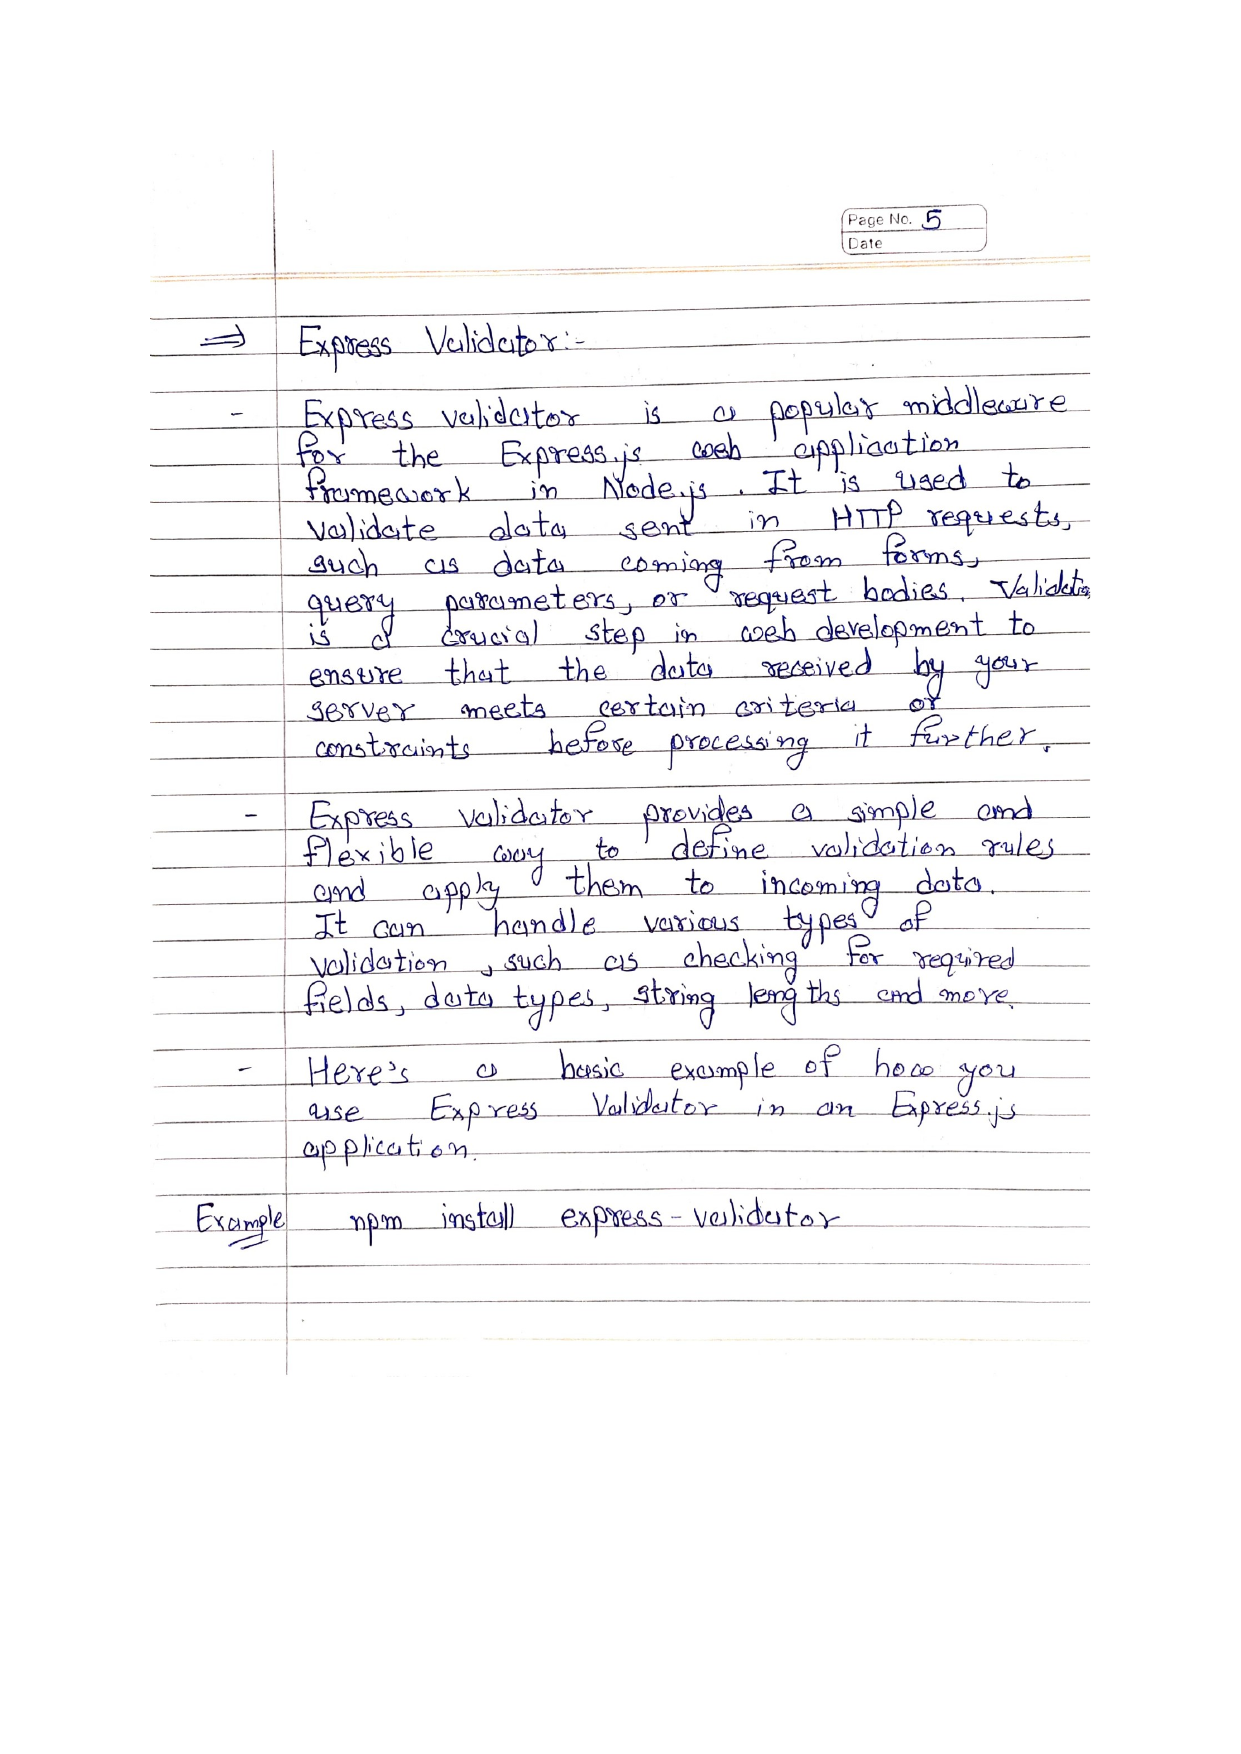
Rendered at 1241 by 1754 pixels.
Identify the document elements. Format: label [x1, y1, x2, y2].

picture [150, 150, 1091, 1377]
